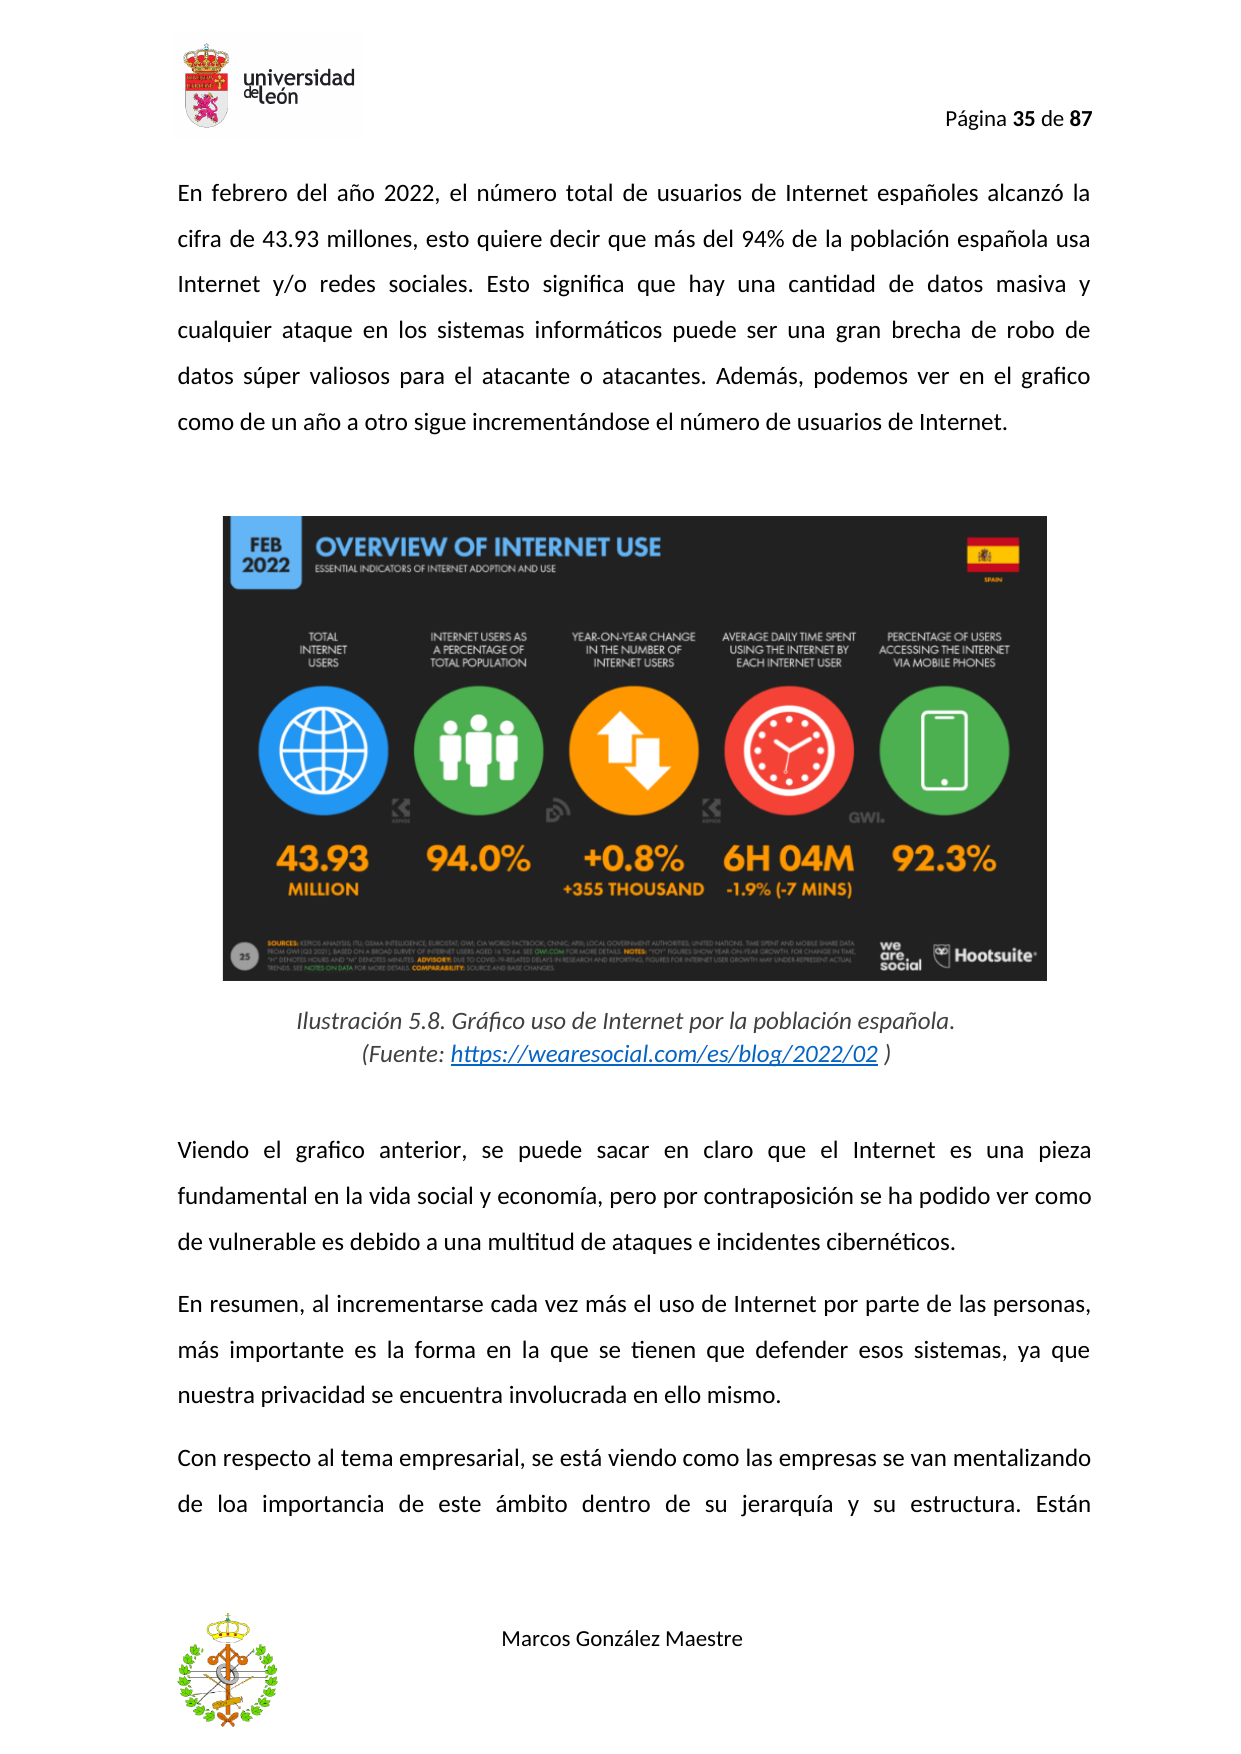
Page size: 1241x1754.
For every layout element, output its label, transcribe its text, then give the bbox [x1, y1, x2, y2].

text Ilustración 5.8. Gráfico uso de Internet por la población española. (Fuente: https://wearesocial.com/es/blog/2022/02 ) [252, 1005, 1002, 1068]
text En febrero del año 2022, el número total de usuarios de Internet españoles alcanzó la cifra de 43.93 millones, esto quiere decir que más del 94% de la población española usa Internet y/o redes sociales. Esto significa que hay una cantidad de datos masiva y cualquier ataque en los sistemas informáticos puede ser una gran brecha de robo de datos súper valiosos para el atacante o atacantes. Además, podemos ver en el grafico como de un año a otro sigue incrementándose el número de usuarios de Internet. [177, 177, 1092, 436]
text En resumen, al incrementarse cada vez más el uso de Internet por parte de las personas, más importante es la forma en la que se tienen que defender esos sistemas, ya que nuestra privacidad se encuentra involucrada en ello mismo. [177, 1288, 1092, 1410]
picture [172, 32, 365, 138]
picture [177, 1613, 278, 1727]
text Viendo el grafico anterior, se puede sacar en claro que el Internet es una pieza fundamental en la vida social y economía, pero por contraposición se ha podido ver como de vulnerable es debido a una multitud de ataques e incidentes cibernéticos. [177, 1134, 1092, 1256]
picture [222, 515, 1047, 982]
